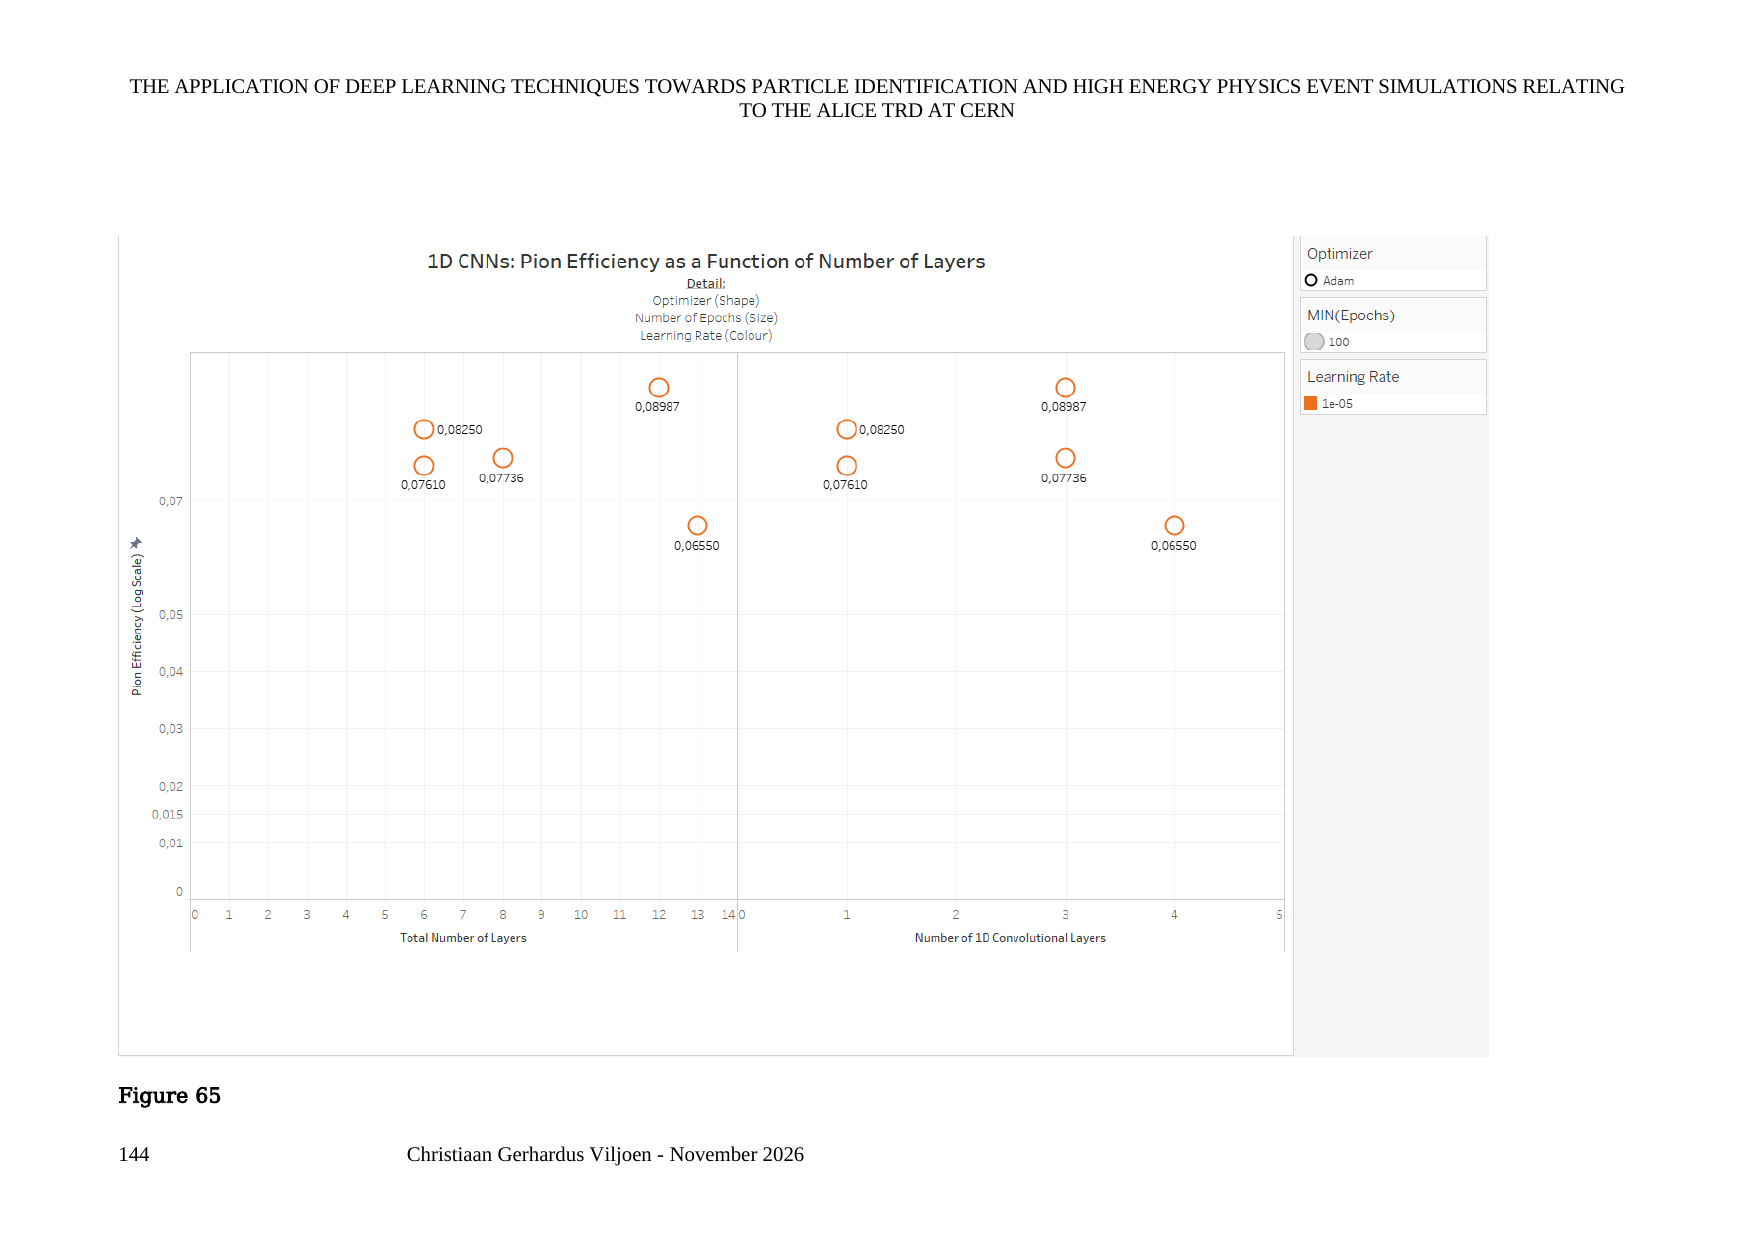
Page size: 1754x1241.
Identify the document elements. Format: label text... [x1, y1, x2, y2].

picture [118, 236, 1489, 1057]
text Figure [118, 1082, 1636, 1107]
